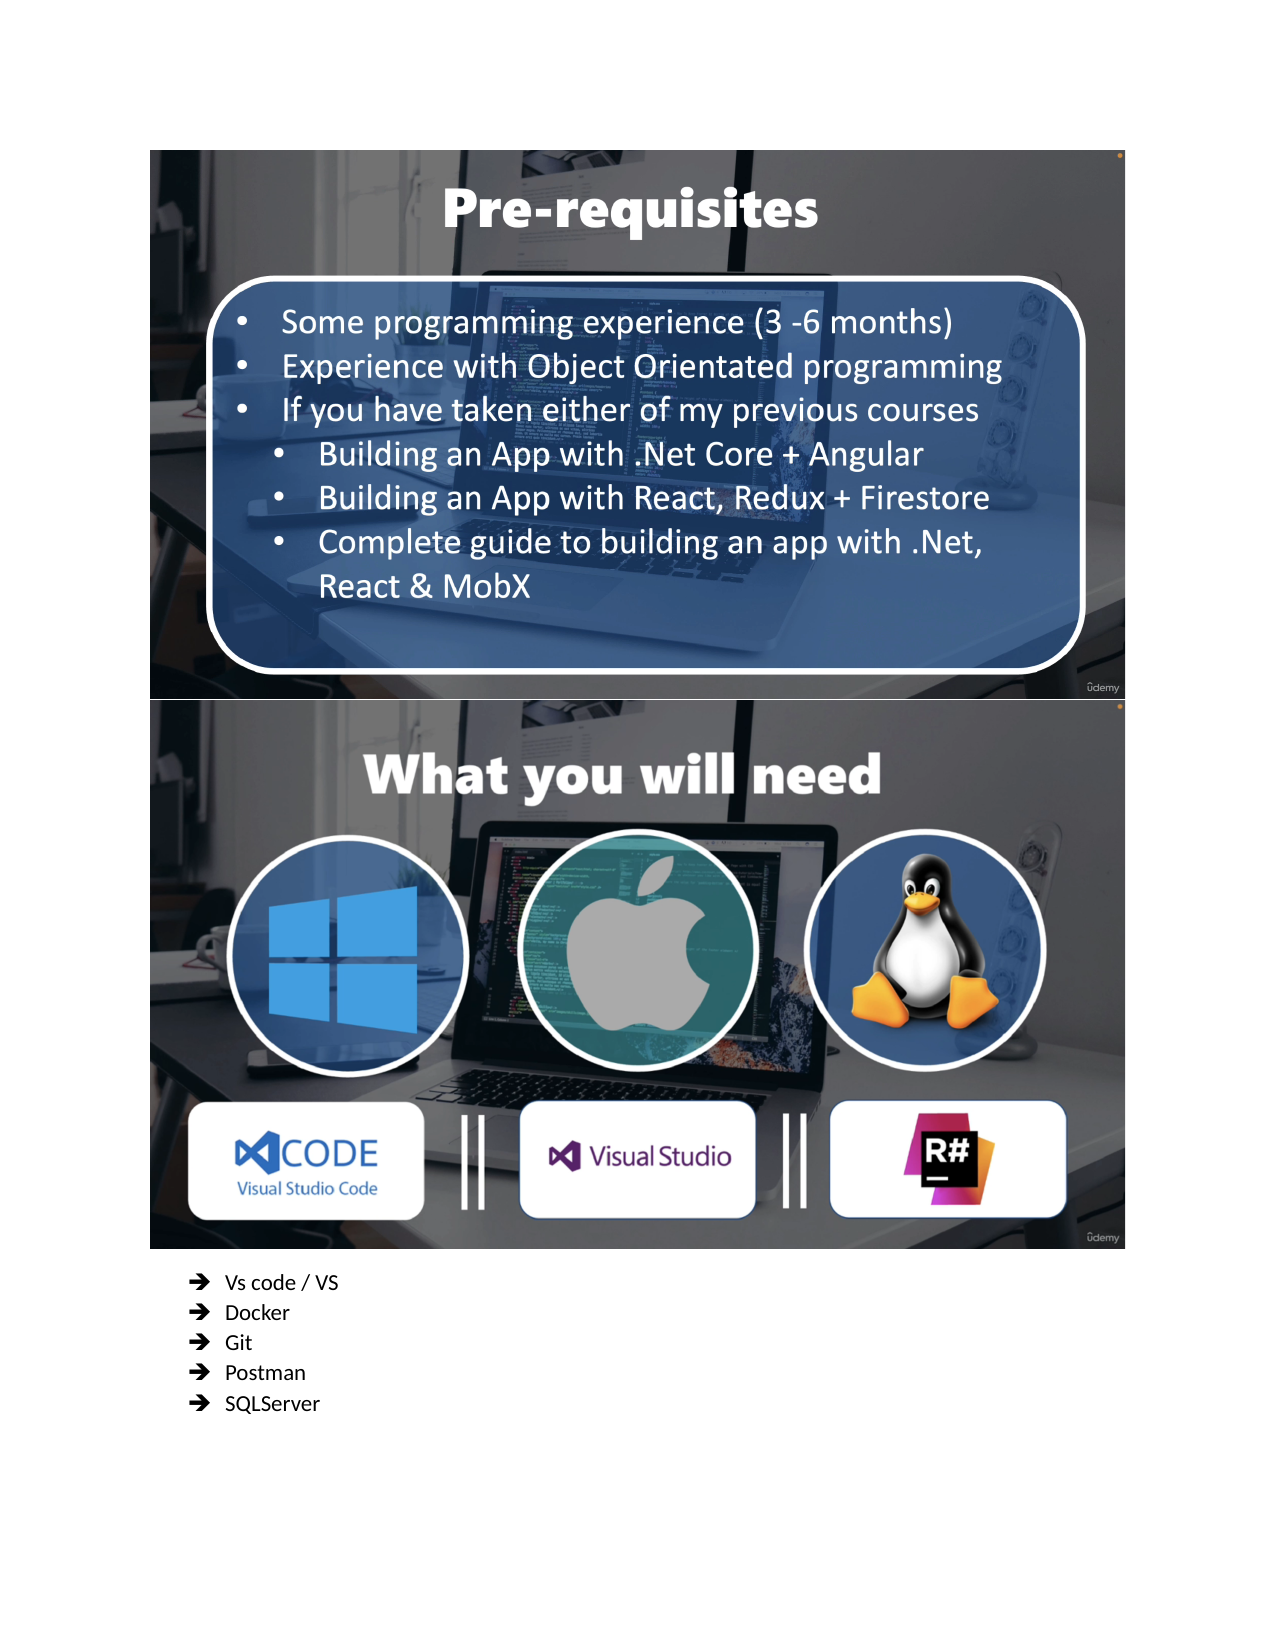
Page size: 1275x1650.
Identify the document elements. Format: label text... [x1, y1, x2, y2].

list Docker [187, 1298, 1125, 1326]
list Postman [187, 1358, 1125, 1387]
list SQLServer [187, 1389, 1125, 1417]
picture [150, 150, 1125, 699]
list Vs code / VS [187, 1268, 1125, 1296]
picture [150, 700, 1125, 1249]
list Git [187, 1328, 1125, 1356]
